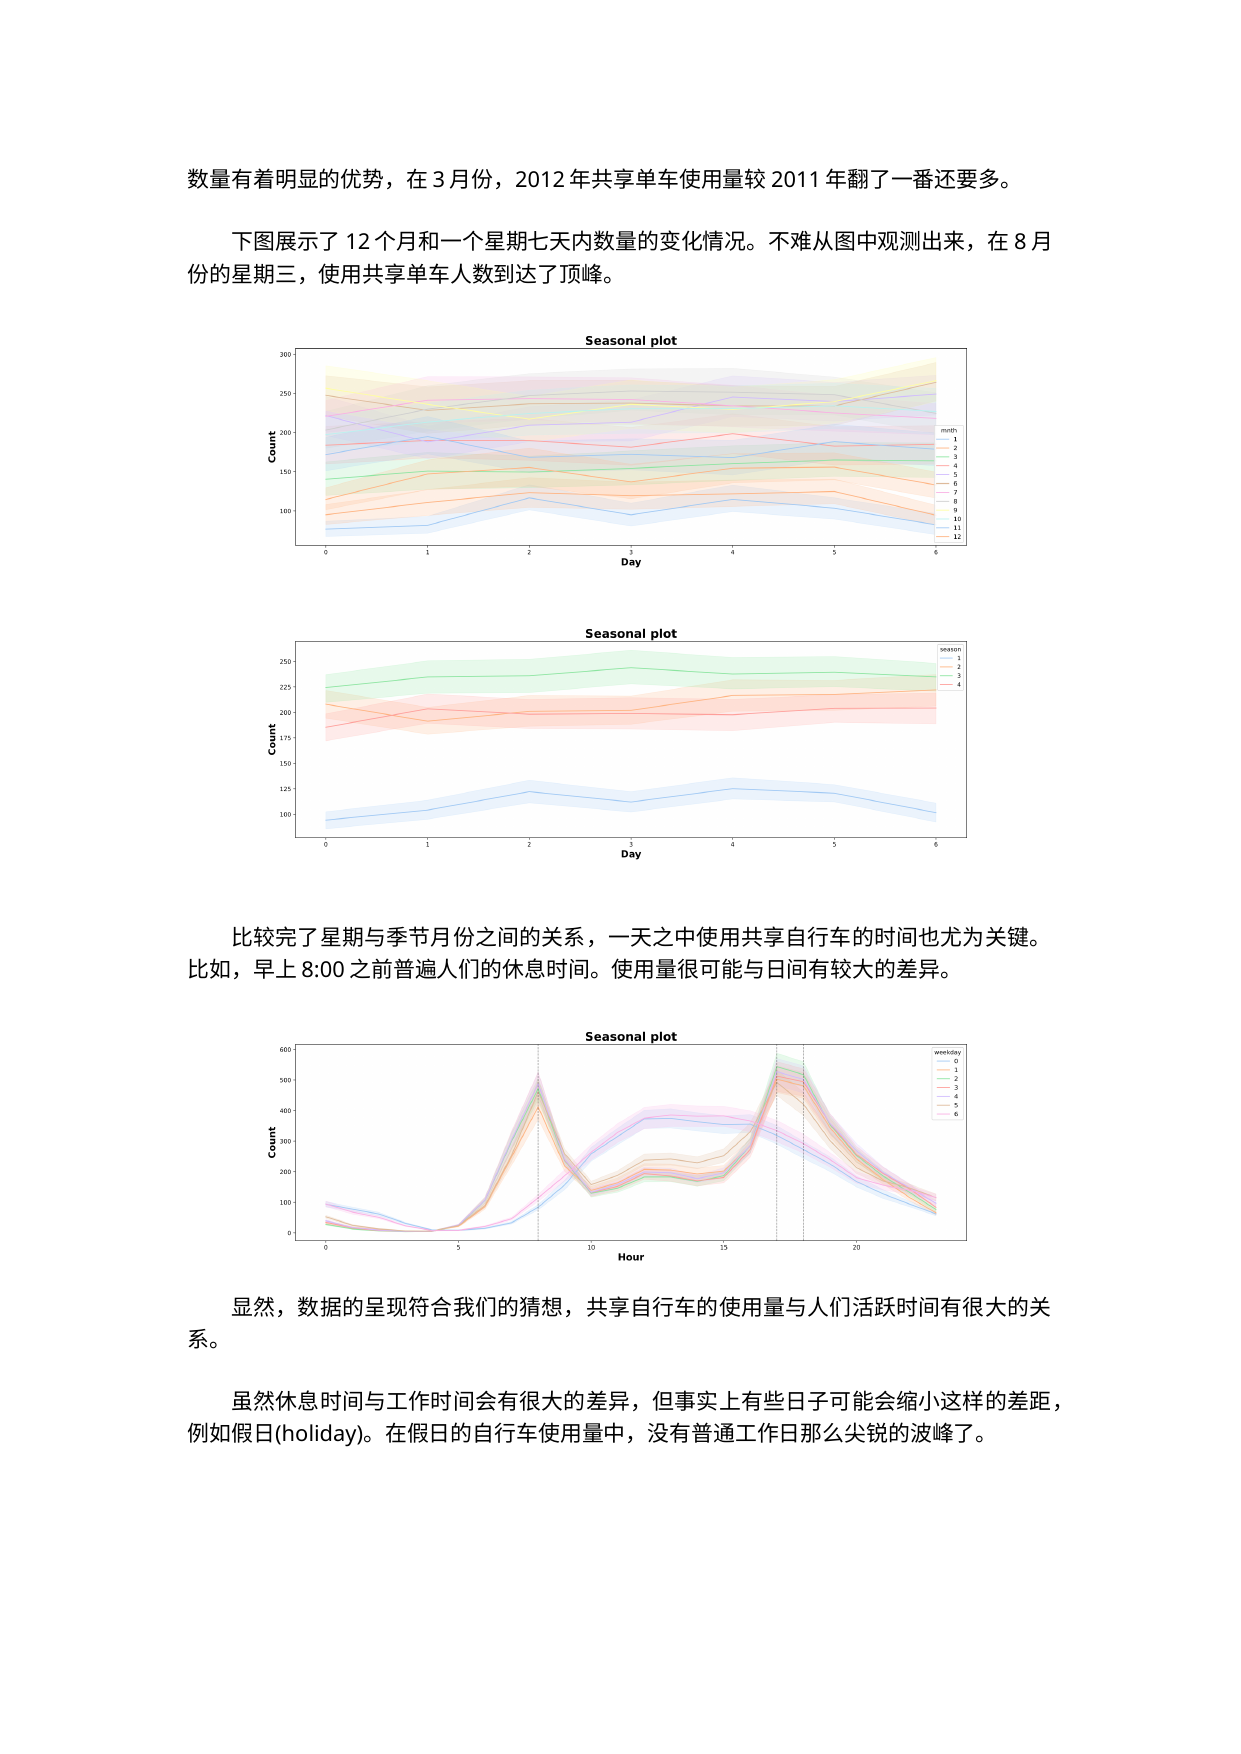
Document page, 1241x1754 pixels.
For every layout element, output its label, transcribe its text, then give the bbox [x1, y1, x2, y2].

text 显然，数据的呈现符合我们的猜想，共享自行车的使用量与人们活跃时间有很大的关系。 [187, 1289, 1053, 1354]
picture [187, 1013, 1053, 1273]
text 比较完了星期与季节月份之间的关系，一天之中使用共享自行车的时间也尤为关键。比如，早上8:00之前普遍人们的休息时间。使用量很可能与日间有较大的差异。 [187, 919, 1053, 984]
text 下图展示了12个月和一个星期七天内数量的变化情况。不难从图中观测出来，在8月份的星期三，使用共享单车人数到达了顶峰。 [187, 224, 1053, 289]
text 虽然休息时间与工作时间会有很大的差异，但事实上有些日子可能会缩小这样的差距，例如假日(holiday)。在假日的自行车使用量中，没有普通工作日那么尖锐的波峰了。 [187, 1384, 1053, 1449]
picture [187, 317, 1053, 578]
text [187, 162, 1053, 194]
picture [187, 610, 1053, 870]
